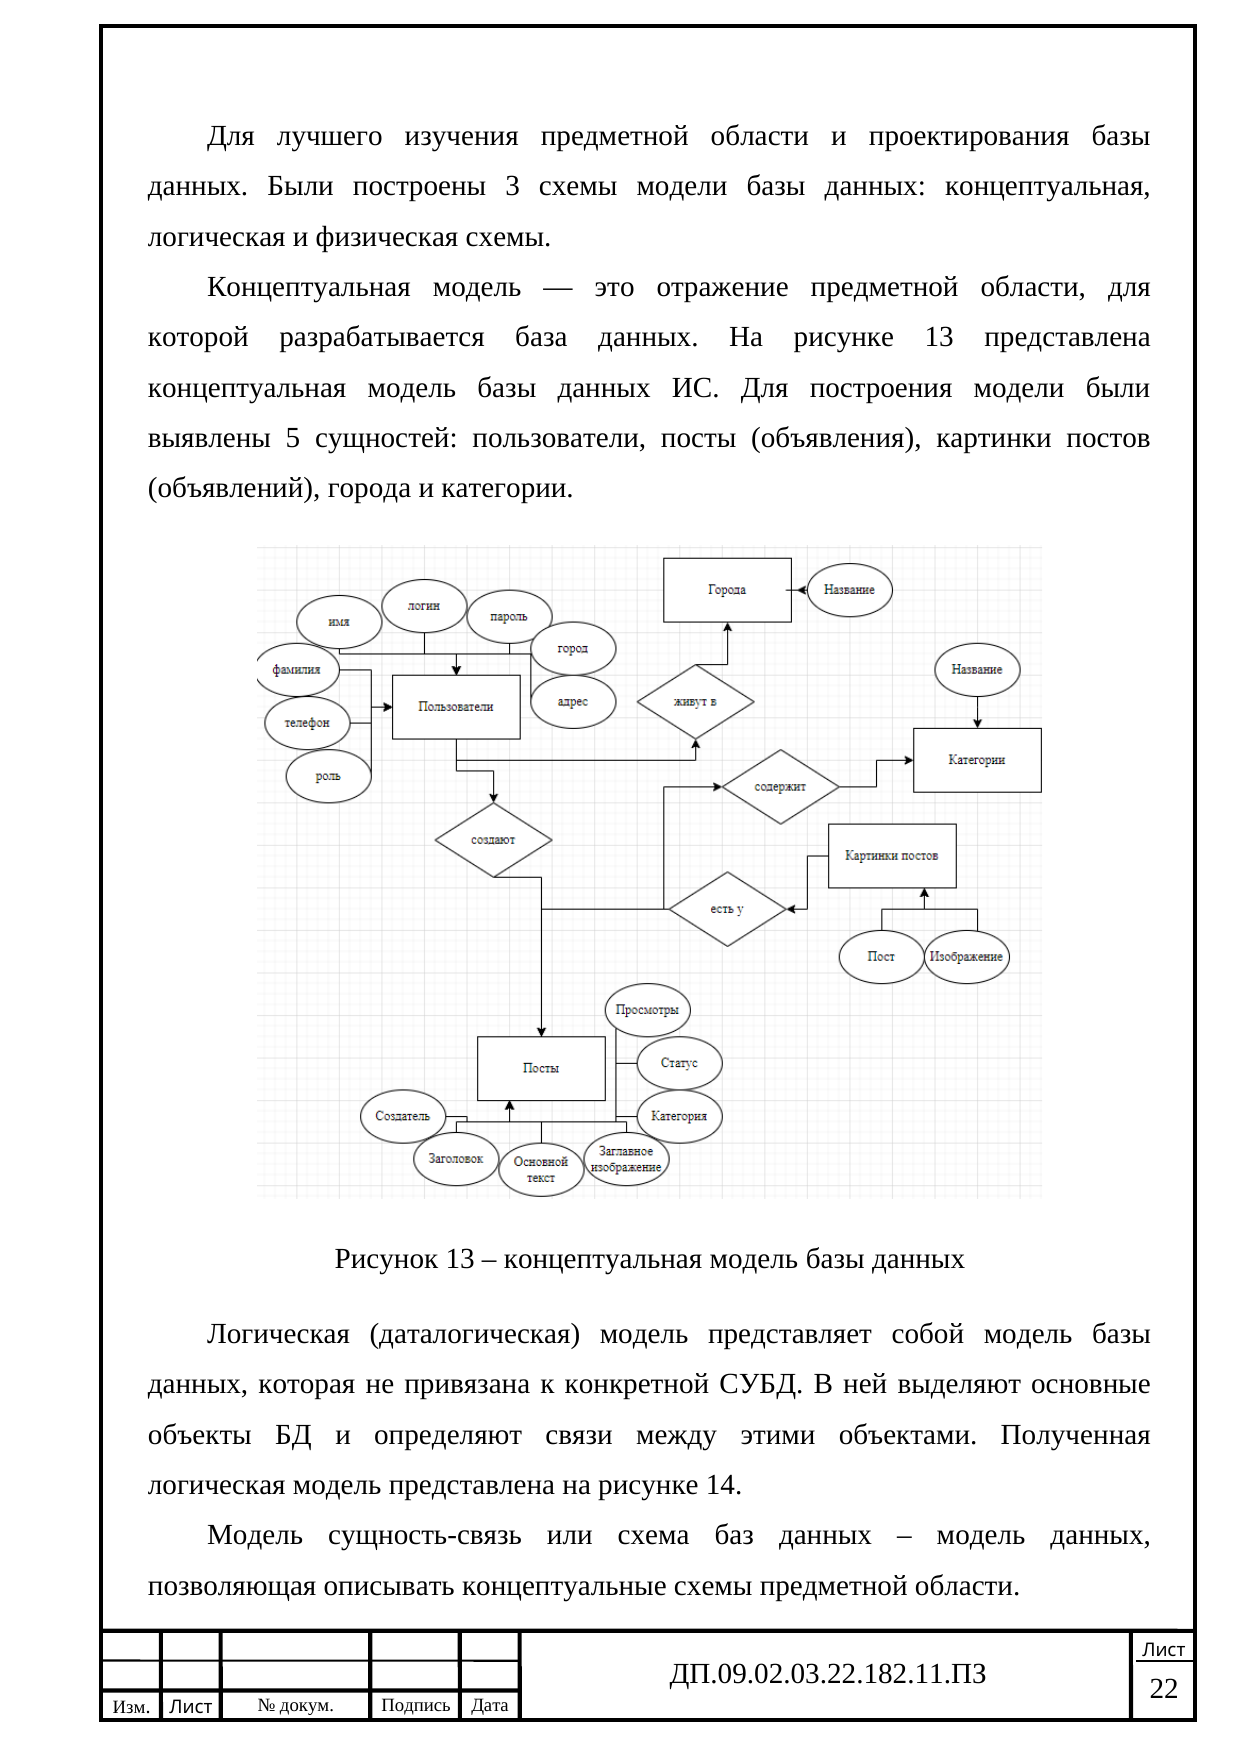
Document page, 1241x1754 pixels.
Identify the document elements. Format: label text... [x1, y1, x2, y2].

picture [257, 545, 1043, 1199]
text Для лучшего изучения предметной области и проектирования базы данных. Были построены 3 схемы модели базы данных: концептуальная, логическая и физическая схемы. [148, 118, 1152, 252]
text Концептуальная модель — это отражение предметной области, для которой разрабатывается база данных. На рисунке 13 представлена концептуальная модель базы данных ИС. Для построения модели были выявлены 5 сущностей: пользователи, посты (объявления), картинки постов (объявлений), города и категории. [148, 269, 1152, 504]
text Логическая (даталогическая) модель представляет собой модель базы данных, которая не привязана к конкретной СУБД. В ней выделяют основные объекты БД и определяют связи между этими объектами. Полученная логическая модель представлена на рисунке 14. [148, 1316, 1152, 1501]
text Модель сущность-связь или схема баз данных – модель данных, позволяющая описывать концептуальные схемы предметной области. [148, 1517, 1152, 1601]
text Рисунок 13 – концептуальная модель базы данных [118, 1241, 1181, 1274]
